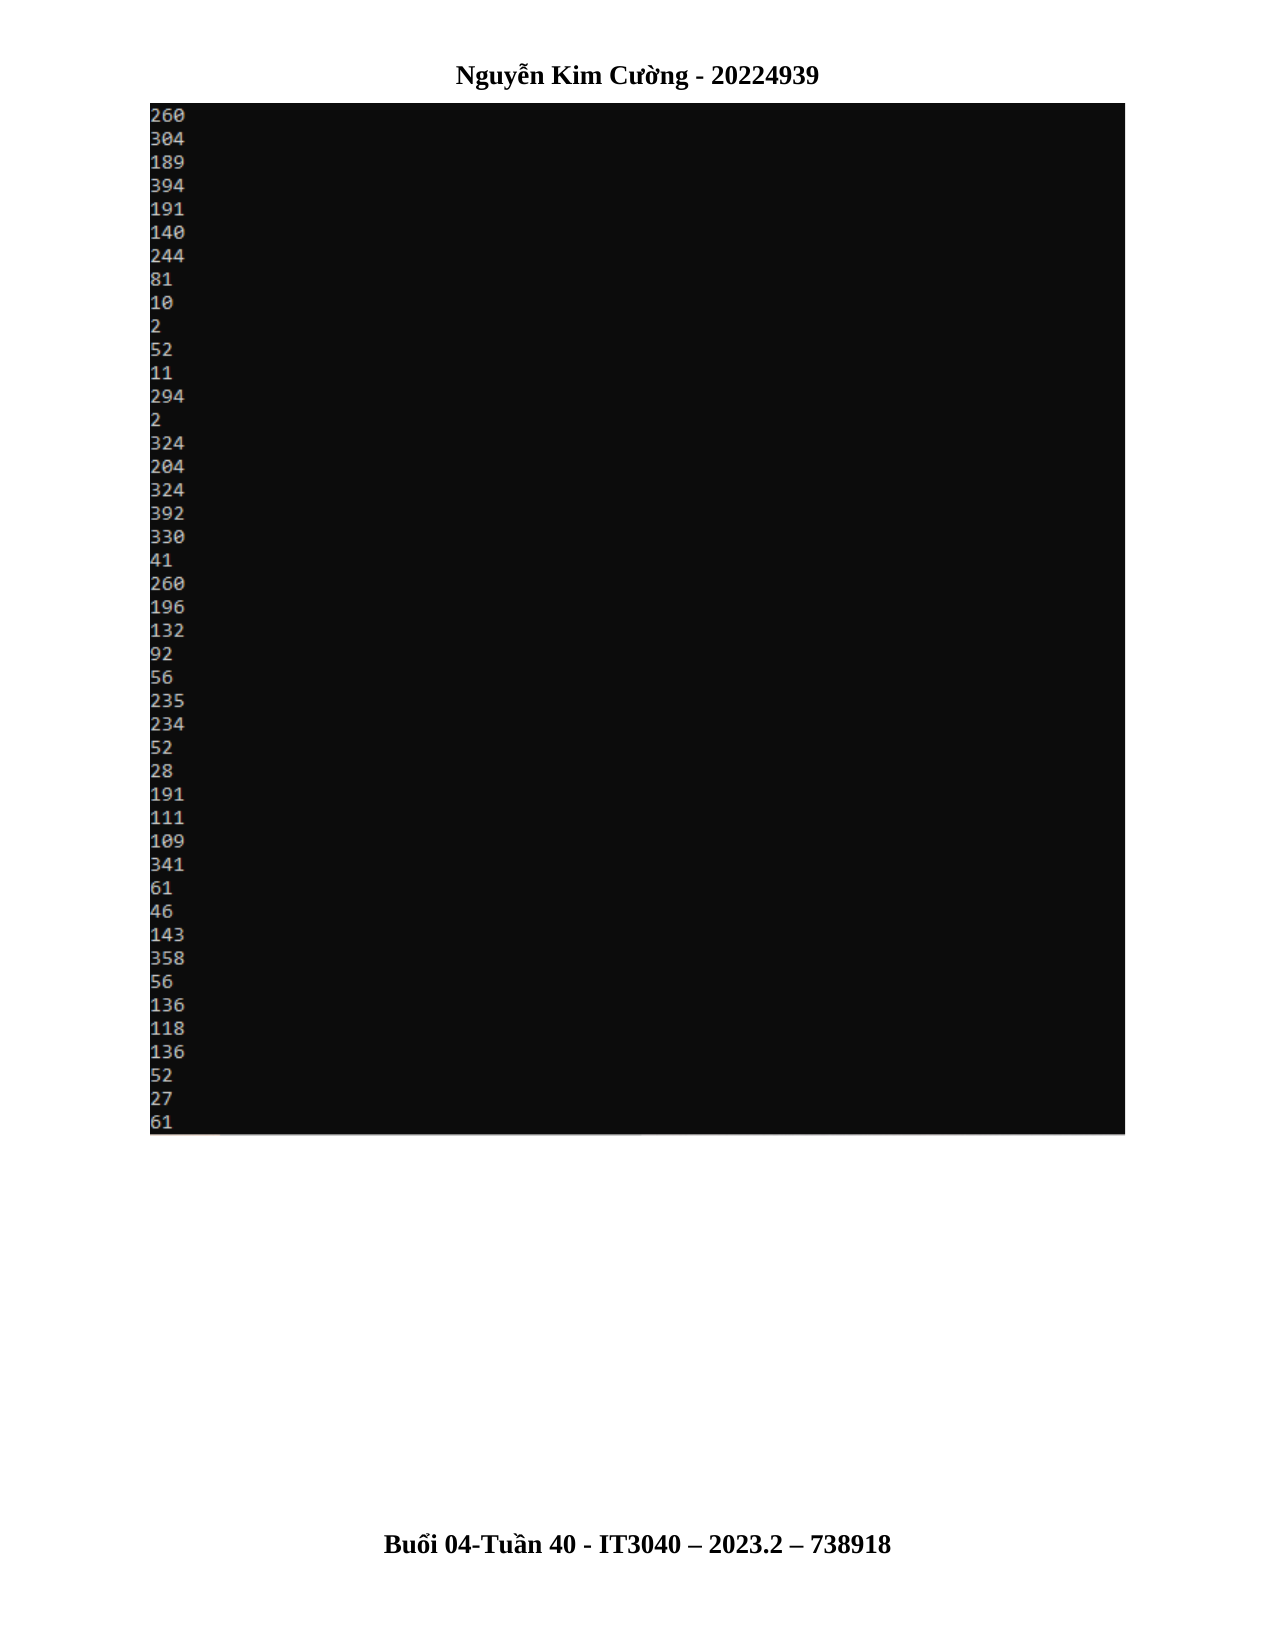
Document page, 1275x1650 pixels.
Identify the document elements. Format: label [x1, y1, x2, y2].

picture [150, 103, 1125, 1136]
